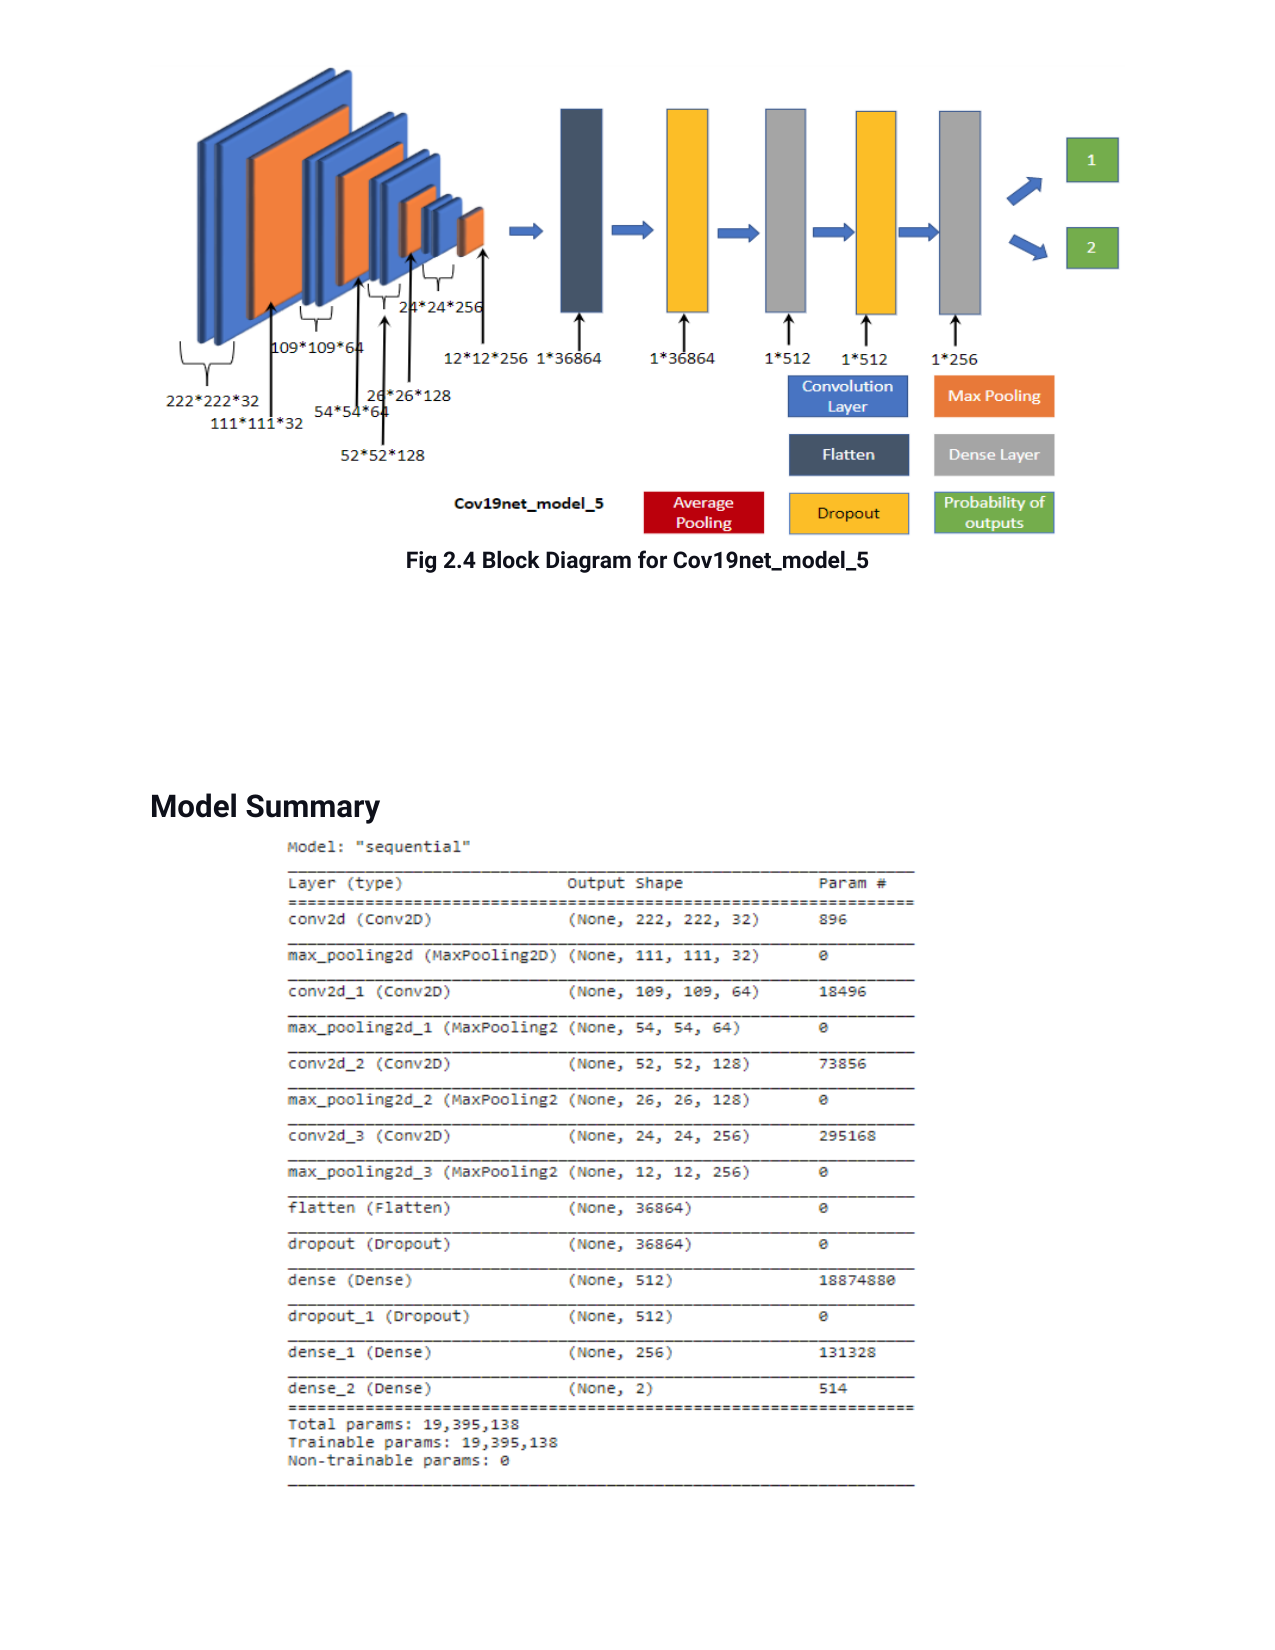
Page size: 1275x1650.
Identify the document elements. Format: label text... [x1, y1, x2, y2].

text Fig 2.4 Block Diagram for Cov19net_model_5 [150, 547, 1125, 574]
picture [286, 830, 989, 1492]
picture [150, 65, 1125, 544]
text Model Summary [150, 788, 1125, 825]
